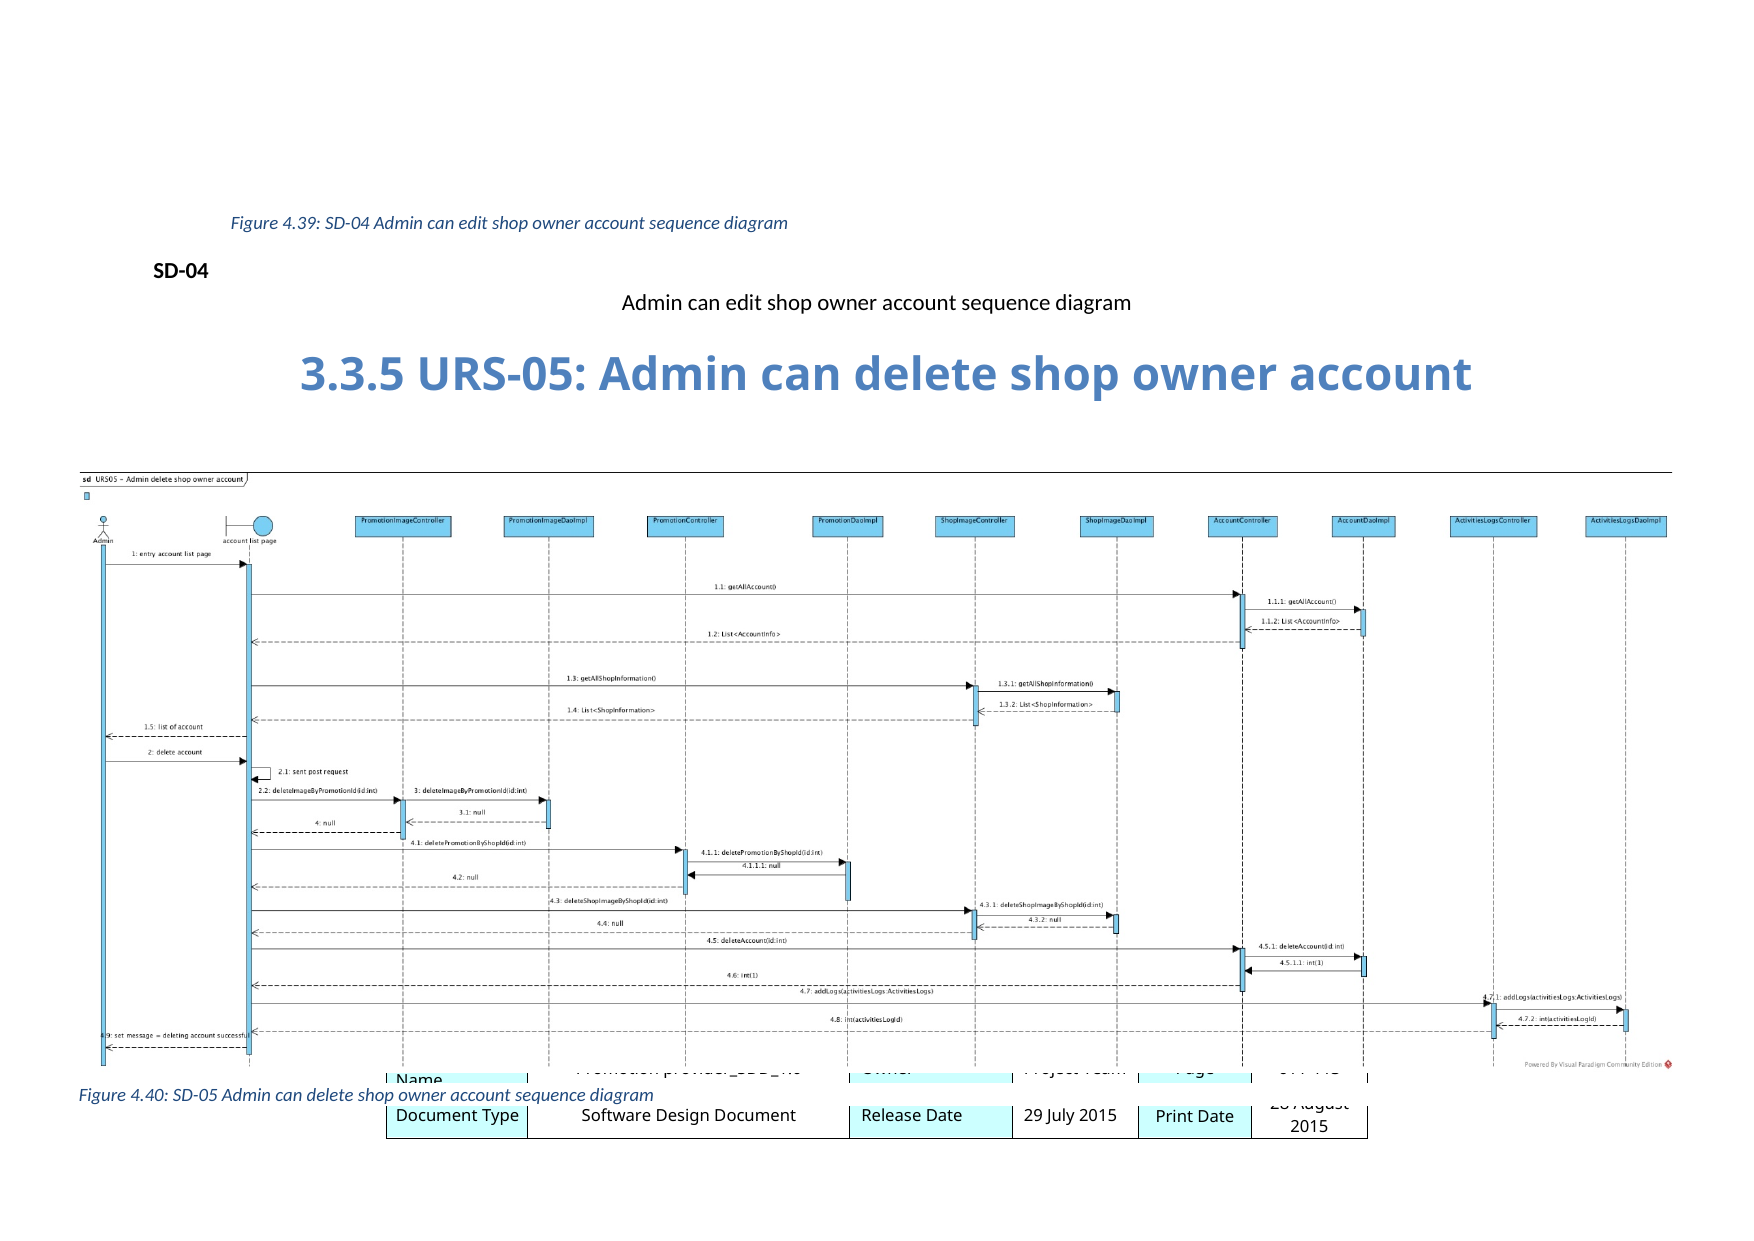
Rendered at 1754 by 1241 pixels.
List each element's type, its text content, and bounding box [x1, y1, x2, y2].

text SD-04 Admin can edit shop owner account sequence diagram [150, 256, 1604, 316]
subtitle 3.3.5 URS-05: Admin can delete shop owner account [150, 341, 1604, 404]
picture [78, 472, 1672, 1072]
